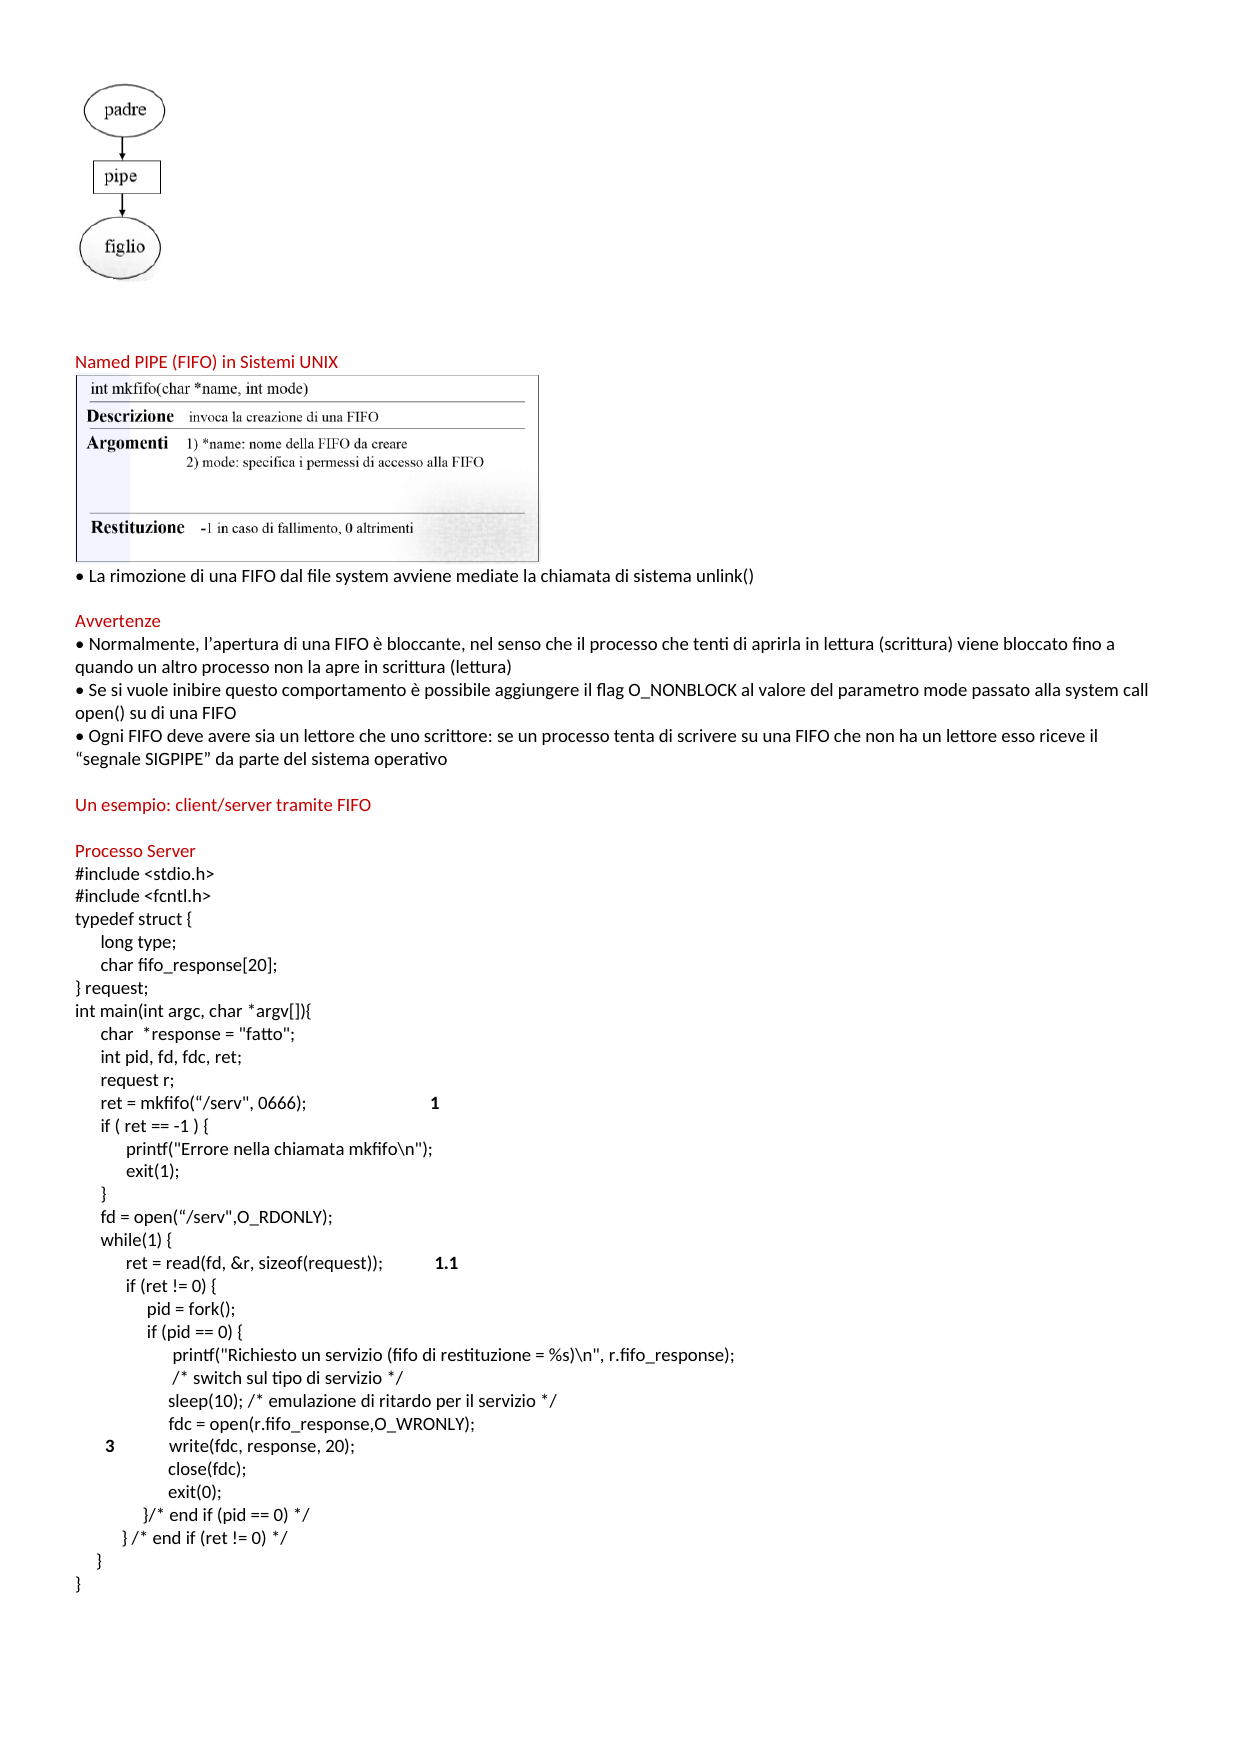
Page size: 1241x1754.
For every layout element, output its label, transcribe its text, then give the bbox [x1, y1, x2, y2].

text Avvertenze [75, 610, 1165, 633]
text #include <stdio.h> [75, 862, 1165, 885]
text Un esempio: client/server tramite FIFO [75, 793, 1165, 816]
text int pid, fd, fdc, ret; [75, 1045, 1165, 1068]
text pid = fork(); [75, 1297, 1165, 1320]
text sleep(10); /* emulazione di ritardo per il servizio */ [75, 1389, 1165, 1412]
text close(fdc); [75, 1458, 1165, 1481]
text printf("Richiesto un servizio (fifo di restituzione = %s)\n", r.fifo_response); [75, 1343, 1165, 1366]
picture [75, 75, 171, 282]
text printf("Errore nella chiamata mkfifo\n"); [75, 1137, 1165, 1160]
text long type; [75, 931, 1165, 953]
text • Normalmente, l’apertura di una FIFO è bloccante, nel senso che il processo che tenti di aprirla in lettura (scrittura) viene bloccato fino a quando un altro processo non la apre in scrittura (lettura) [75, 633, 1165, 678]
text ret = mkfifo(“/serv", 0666); 1 [75, 1091, 1165, 1114]
text request r; [75, 1068, 1165, 1091]
text #include <fcntl.h> [75, 885, 1165, 908]
text fdc = open(r.fifo_response,O_WRONLY); [75, 1412, 1165, 1435]
text } [75, 1549, 1165, 1572]
text } [75, 1183, 1165, 1206]
picture [75, 373, 541, 564]
text exit(1); [75, 1160, 1165, 1183]
text if (pid == 0) { [75, 1320, 1165, 1343]
text while(1) { [75, 1228, 1165, 1251]
text if ( ret == -1 ) { [75, 1114, 1165, 1137]
text Processo Server [75, 839, 1165, 862]
text char *response = "fatto"; [75, 1022, 1165, 1045]
text • Ogni FIFO deve avere sia un lettore che uno scrittore: se un processo tenta di scrivere su una FIFO che non ha un lettore esso riceve il “segnale SIGPIPE” da parte del sistema operativo [75, 724, 1165, 770]
text 3 write(fdc, response, 20); [75, 1435, 1165, 1458]
text Named PIPE (FIFO) in Sistemi UNIX [75, 350, 1165, 373]
text fd = open(“/serv",O_RDONLY); [75, 1206, 1165, 1228]
text char fifo_response[20]; [75, 953, 1165, 976]
text if (ret != 0) { [75, 1274, 1165, 1297]
text } /* end if (ret != 0) */ [75, 1526, 1165, 1549]
text • La rimozione di una FIFO dal file system avviene mediate la chiamata di sistema unlink() [75, 564, 1165, 587]
text int main(int argc, char *argv[]){ [75, 999, 1165, 1022]
text } request; [75, 976, 1165, 999]
text • Se si vuole inibire questo comportamento è possibile aggiungere il flag O_NONBLOCK al valore del parametro mode passato alla system call open() su di una FIFO [75, 678, 1165, 724]
text typedef struct { [75, 908, 1165, 931]
text /* switch sul tipo di servizio */ [75, 1366, 1165, 1389]
text }/* end if (pid == 0) */ [75, 1503, 1165, 1526]
text ret = read(fd, &r, sizeof(request)); 1.1 [75, 1251, 1165, 1274]
text } [75, 1572, 1165, 1595]
text exit(0); [75, 1481, 1165, 1503]
